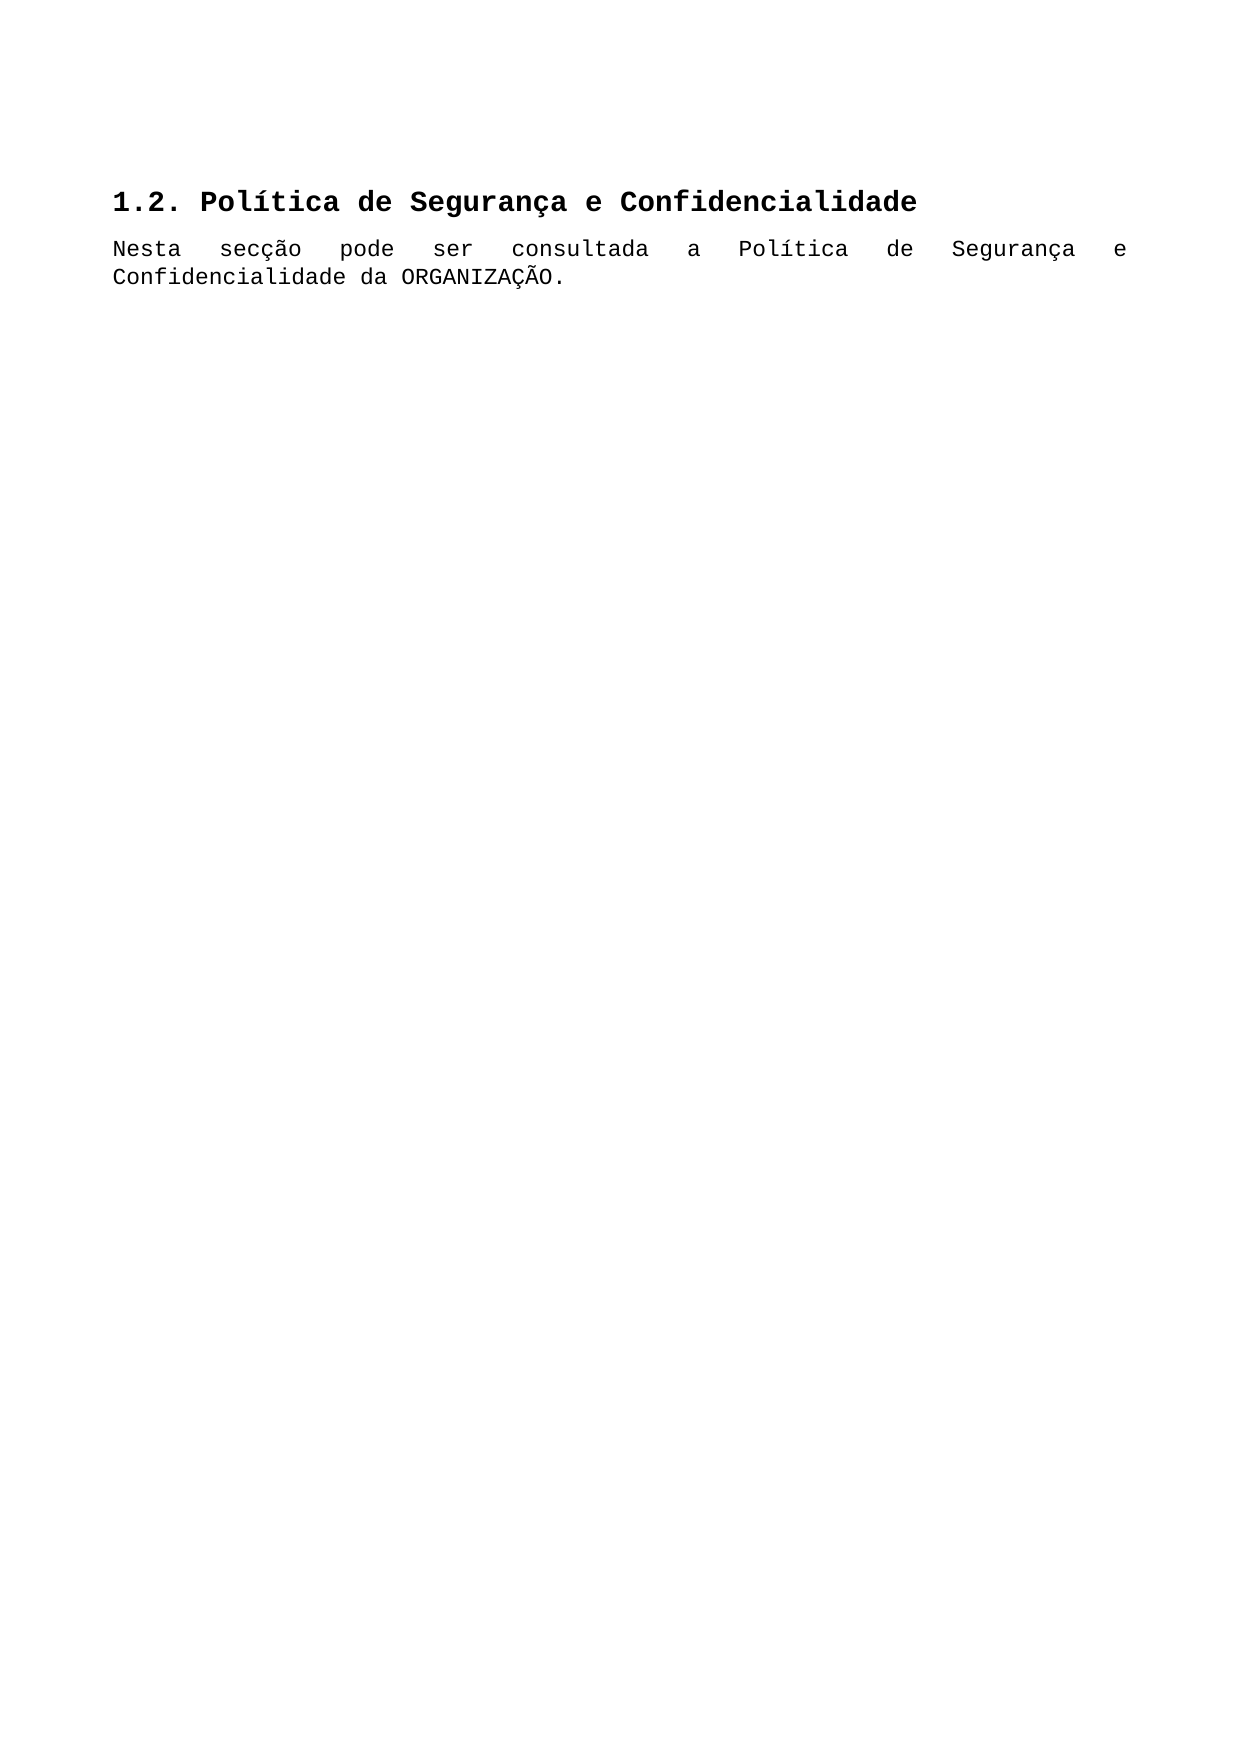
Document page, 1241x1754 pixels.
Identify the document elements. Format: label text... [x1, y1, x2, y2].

text Política de Segurança e Confidencialidade [112, 187, 1128, 221]
text Nesta secção pode ser consultada a Política de Segurança e Confidencialidade da ORGANIZAÇÃO. [112, 237, 1128, 291]
